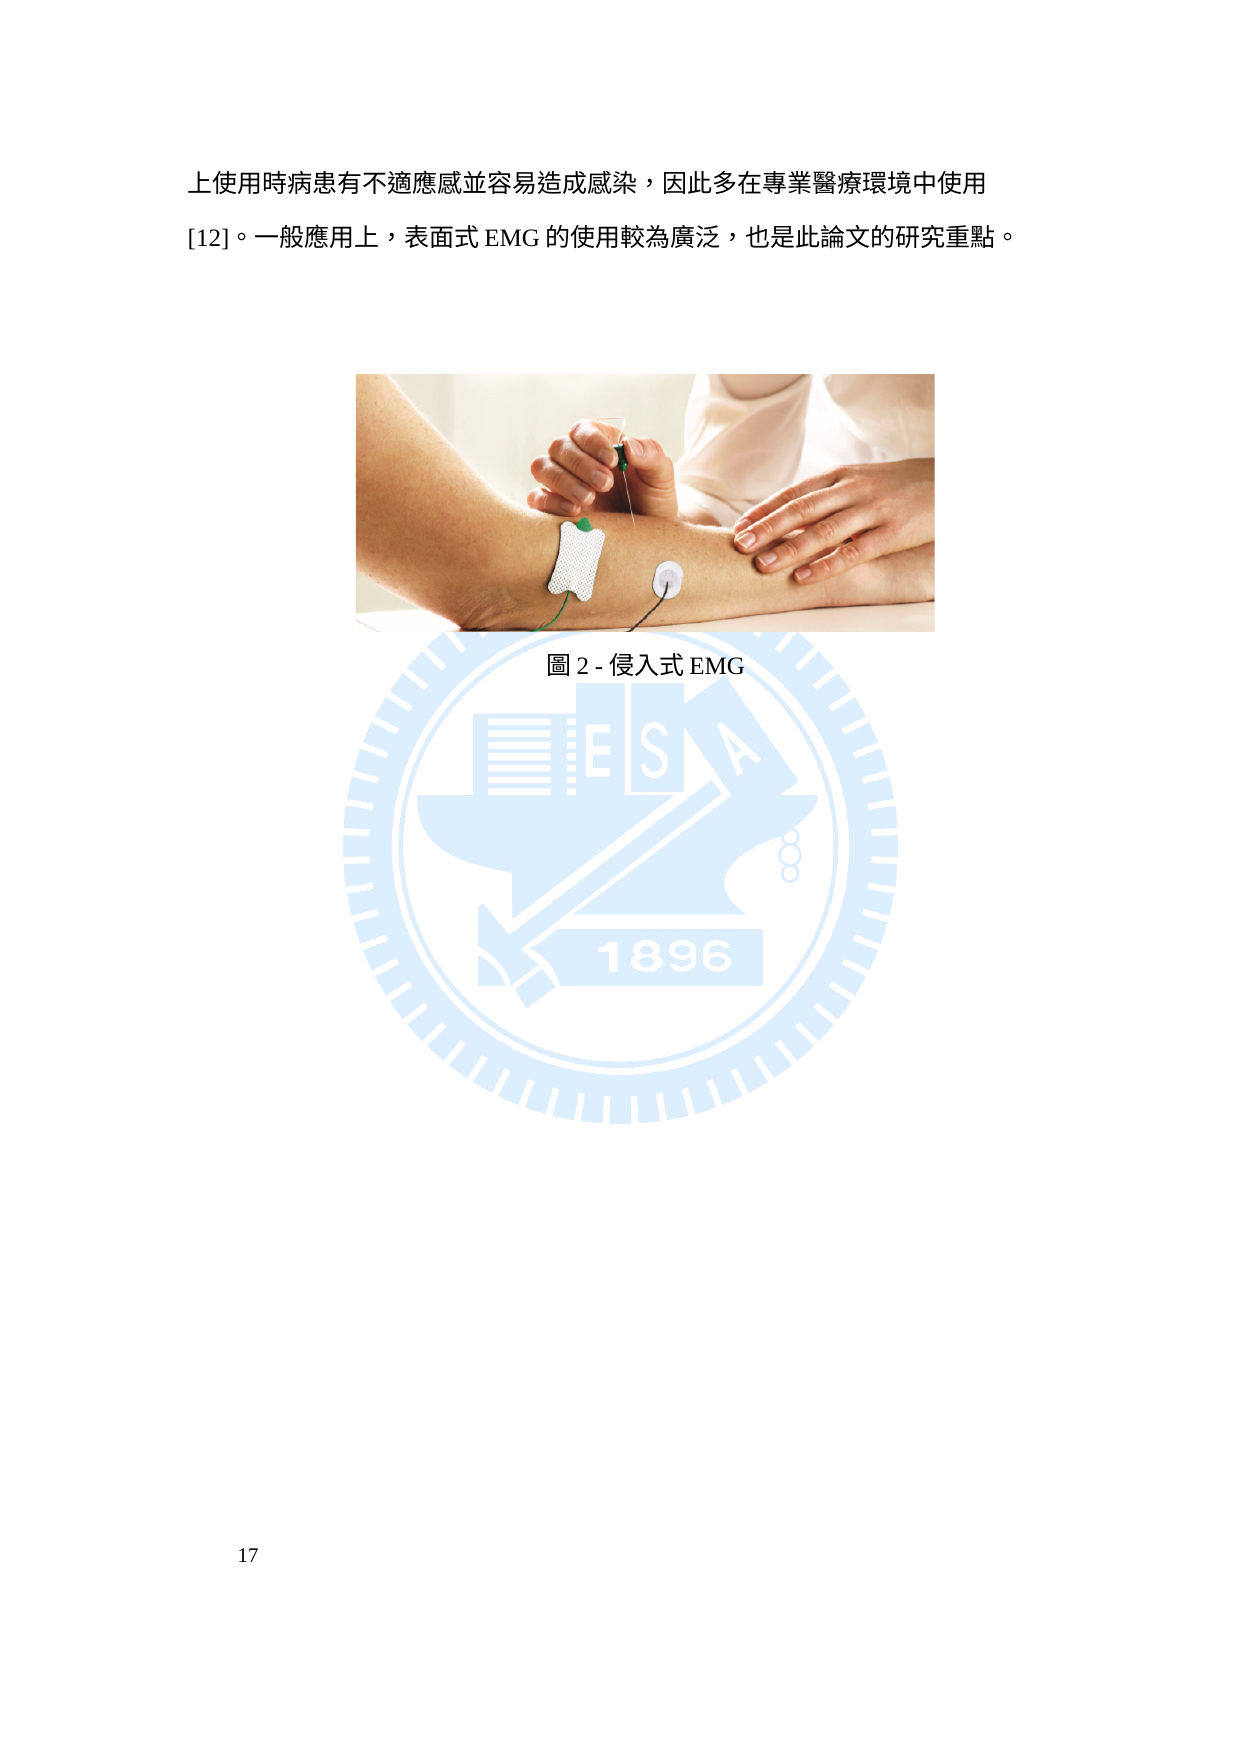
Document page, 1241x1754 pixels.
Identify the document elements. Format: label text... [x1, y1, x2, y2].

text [187, 163, 1053, 254]
picture [355, 372, 935, 632]
text 圖 2 - 侵入式EMG [187, 646, 1053, 682]
